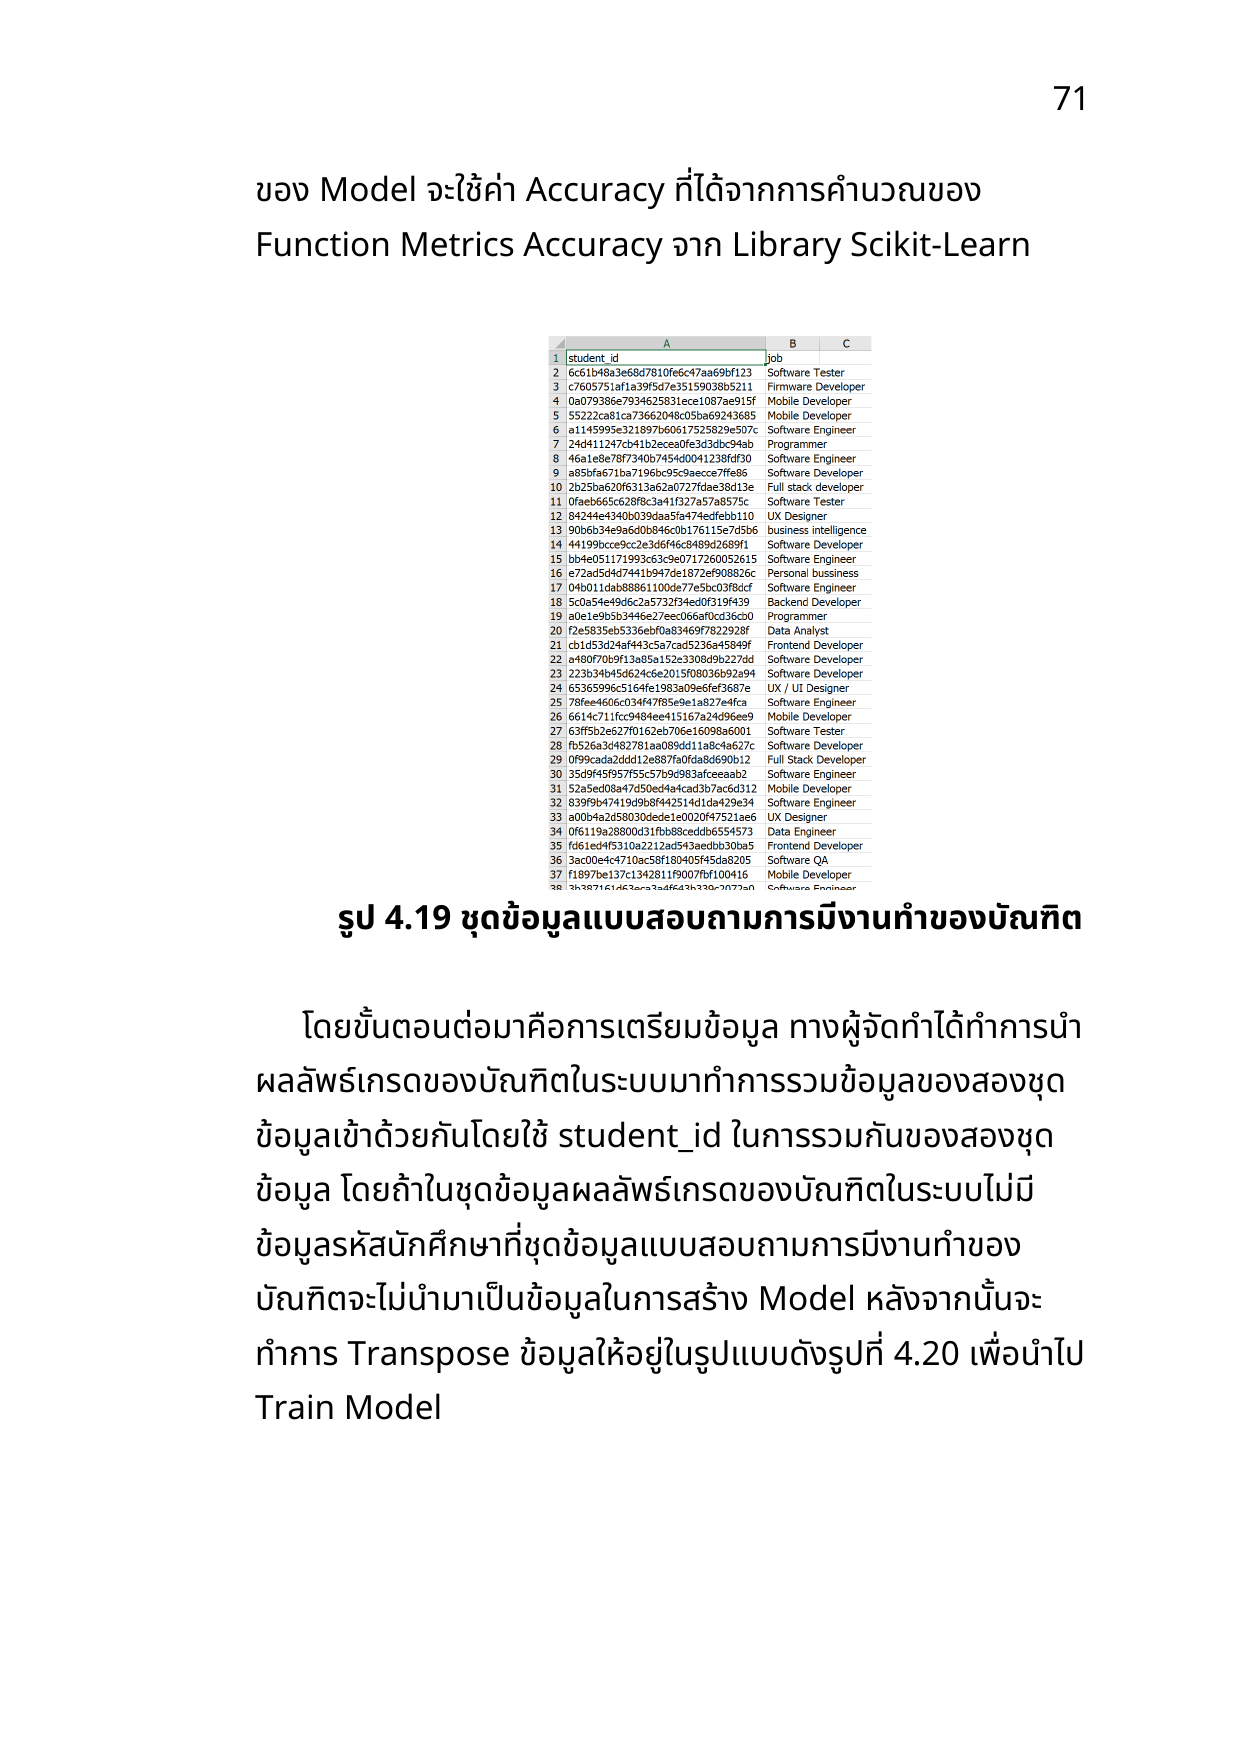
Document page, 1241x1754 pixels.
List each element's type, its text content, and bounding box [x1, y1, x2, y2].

picture [548, 336, 872, 890]
text โดยขั้นตอนต่อมาคือการเตรียมข้อมูล ทางผู้จัดทำได้ทำการนำผลลัพธ์เกรดของบัณฑิตในระบบมาทำการรวมข้อมูลของสองชุดข้อมูลเข้าด้วยกันโดยใช้ student_id ในการรวมกันของสองชุดข้อมูล โดยถ้าในชุดข้อมูลผลลัพธ์เกรดของบัณฑิตในระบบไม่มีข้อมูลรหัสนักศึกษาที่ชุดข้อมูลแบบสอบถามการมีงานทำของบัณฑิตจะไม่นำมาเป็นข้อมูลในการสร้าง Model หลังจากนั้นจะทำการ Transpose ข้อมูลให้อยู่ในรูปแบบดังรูปที่ 4.20 เพื่อนำไป Train Model [255, 1003, 1090, 1429]
text รูป 4.19 ชุดข้อมูลแบบสอบถามการมีงานทำของบัณฑิต [330, 893, 1090, 944]
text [255, 166, 1090, 271]
